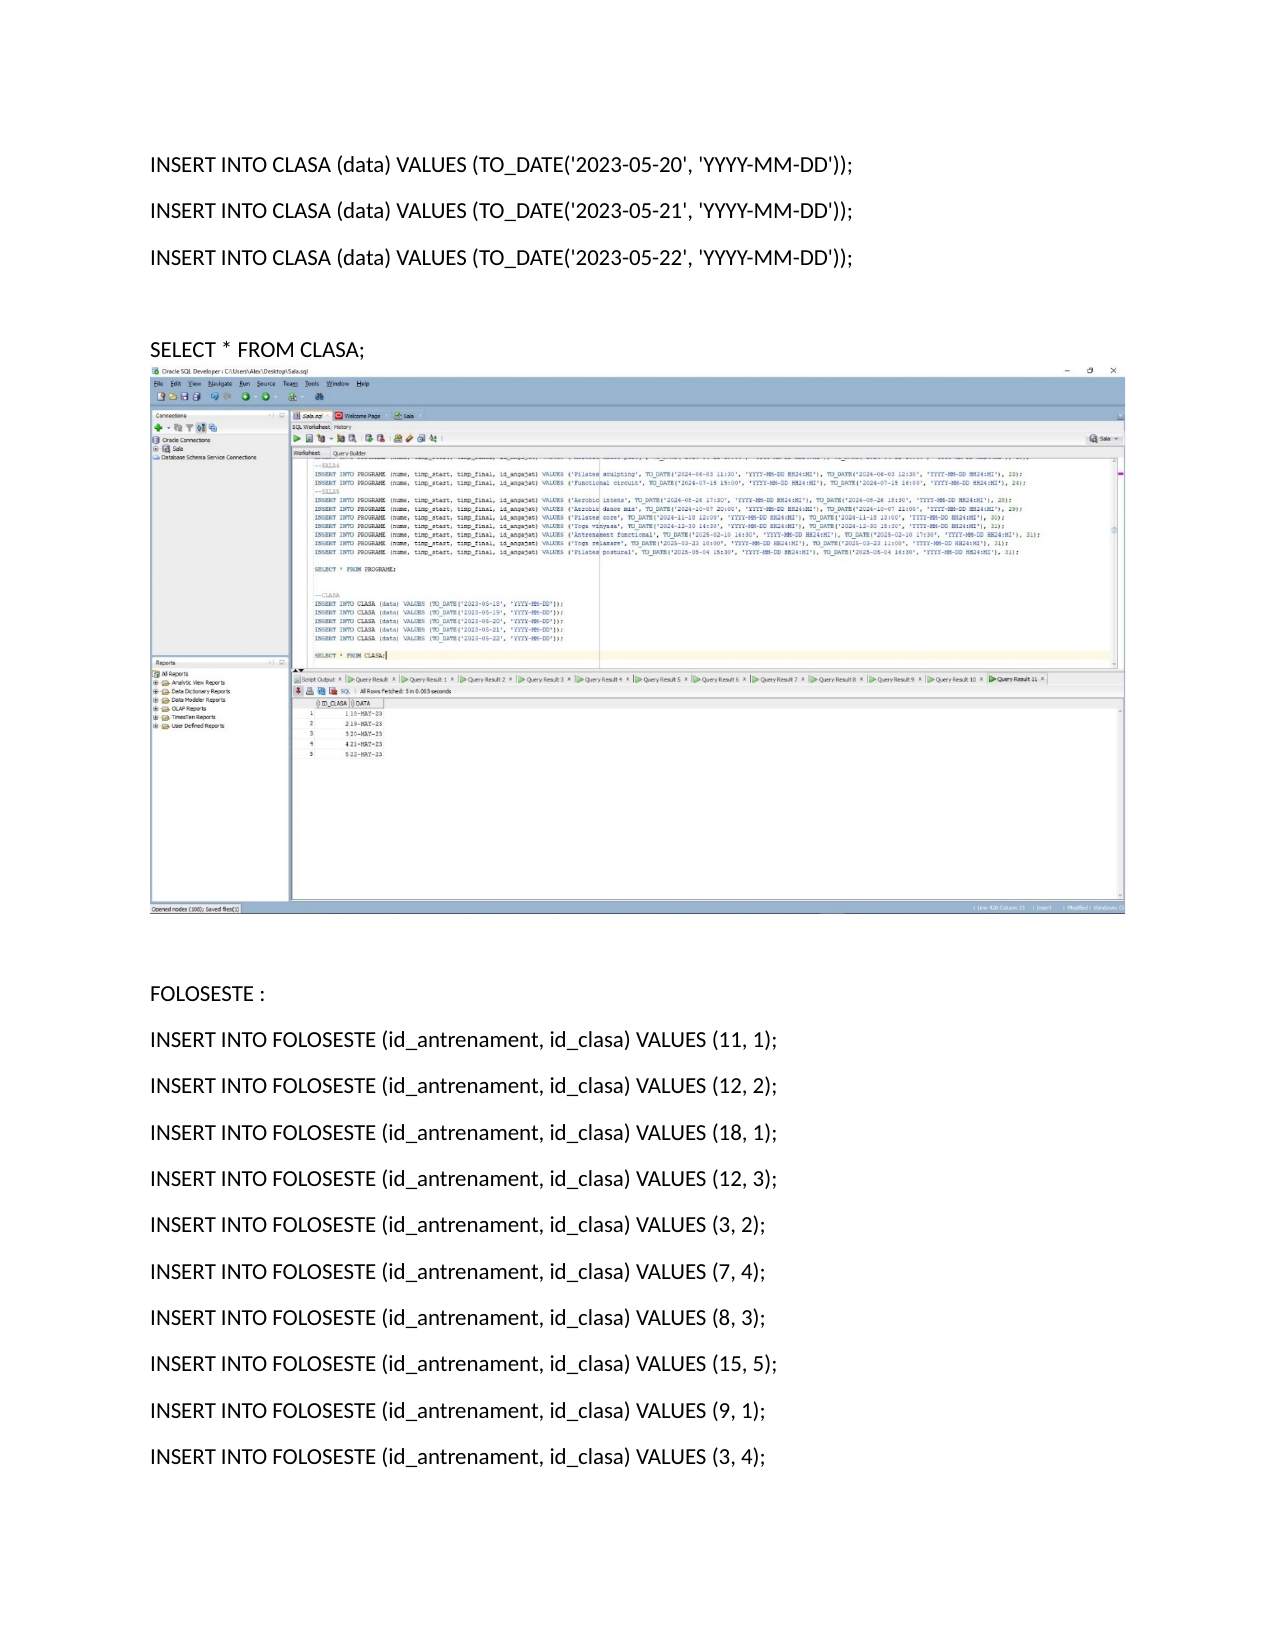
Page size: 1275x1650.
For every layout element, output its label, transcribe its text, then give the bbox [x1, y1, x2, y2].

text INSERT INTO FOLOSESTE (id_antrenament, id_clasa) VALUES (12, 2); [150, 1071, 1125, 1099]
text INSERT INTO FOLOSESTE (id_antrenament, id_clasa) VALUES (11, 1); [150, 1025, 1125, 1053]
text SELECT * FROM CLASA; [150, 335, 1125, 365]
text INSERT INTO CLASA (data) VALUES (TO_DATE('2023-05-22', 'YYYY-MM-DD')); [150, 243, 1125, 271]
text INSERT INTO CLASA (data) VALUES (TO_DATE('2023-05-21', 'YYYY-MM-DD')); [150, 196, 1125, 224]
text INSERT INTO FOLOSESTE (id_antrenament, id_clasa) VALUES (12, 3); [150, 1164, 1125, 1192]
text INSERT INTO FOLOSESTE (id_antrenament, id_clasa) VALUES (9, 1); [150, 1396, 1125, 1424]
text INSERT INTO FOLOSESTE (id_antrenament, id_clasa) VALUES (3, 4); [150, 1442, 1125, 1470]
picture [150, 365, 1125, 914]
text INSERT INTO FOLOSESTE (id_antrenament, id_clasa) VALUES (18, 1); [150, 1118, 1125, 1146]
text INSERT INTO FOLOSESTE (id_antrenament, id_clasa) VALUES (7, 4); [150, 1257, 1125, 1285]
text INSERT INTO FOLOSESTE (id_antrenament, id_clasa) VALUES (3, 2); [150, 1210, 1125, 1238]
text INSERT INTO CLASA (data) VALUES (TO_DATE('2023-05-20', 'YYYY-MM-DD')); [150, 150, 1125, 178]
text INSERT INTO FOLOSESTE (id_antrenament, id_clasa) VALUES (15, 5); [150, 1349, 1125, 1377]
text INSERT INTO FOLOSESTE (id_antrenament, id_clasa) VALUES (8, 3); [150, 1303, 1125, 1331]
text FOLOSESTE : [150, 979, 1125, 1007]
